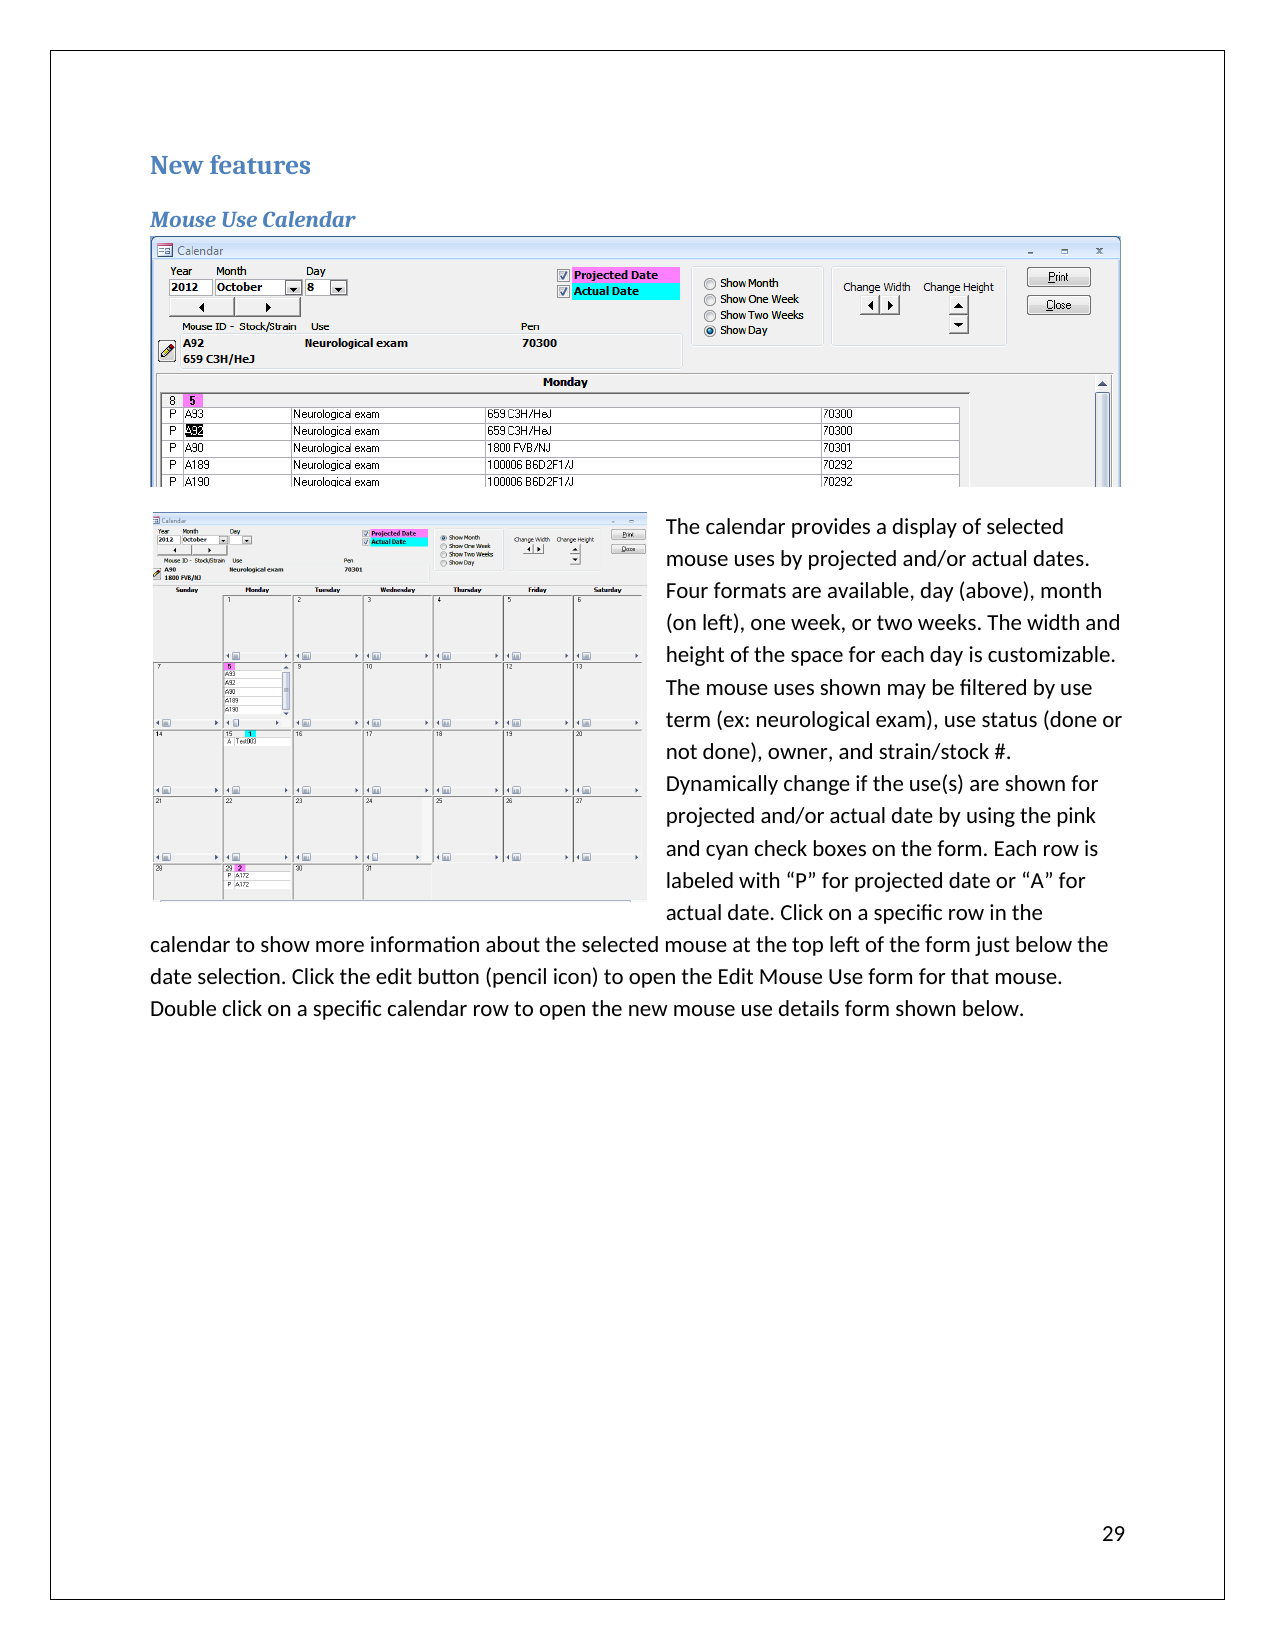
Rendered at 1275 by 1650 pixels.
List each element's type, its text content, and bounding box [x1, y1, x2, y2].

subtitle Mouse Use Calendar [150, 207, 1125, 233]
picture [150, 236, 1121, 487]
picture [153, 512, 647, 902]
subtitle New features [150, 150, 1125, 181]
